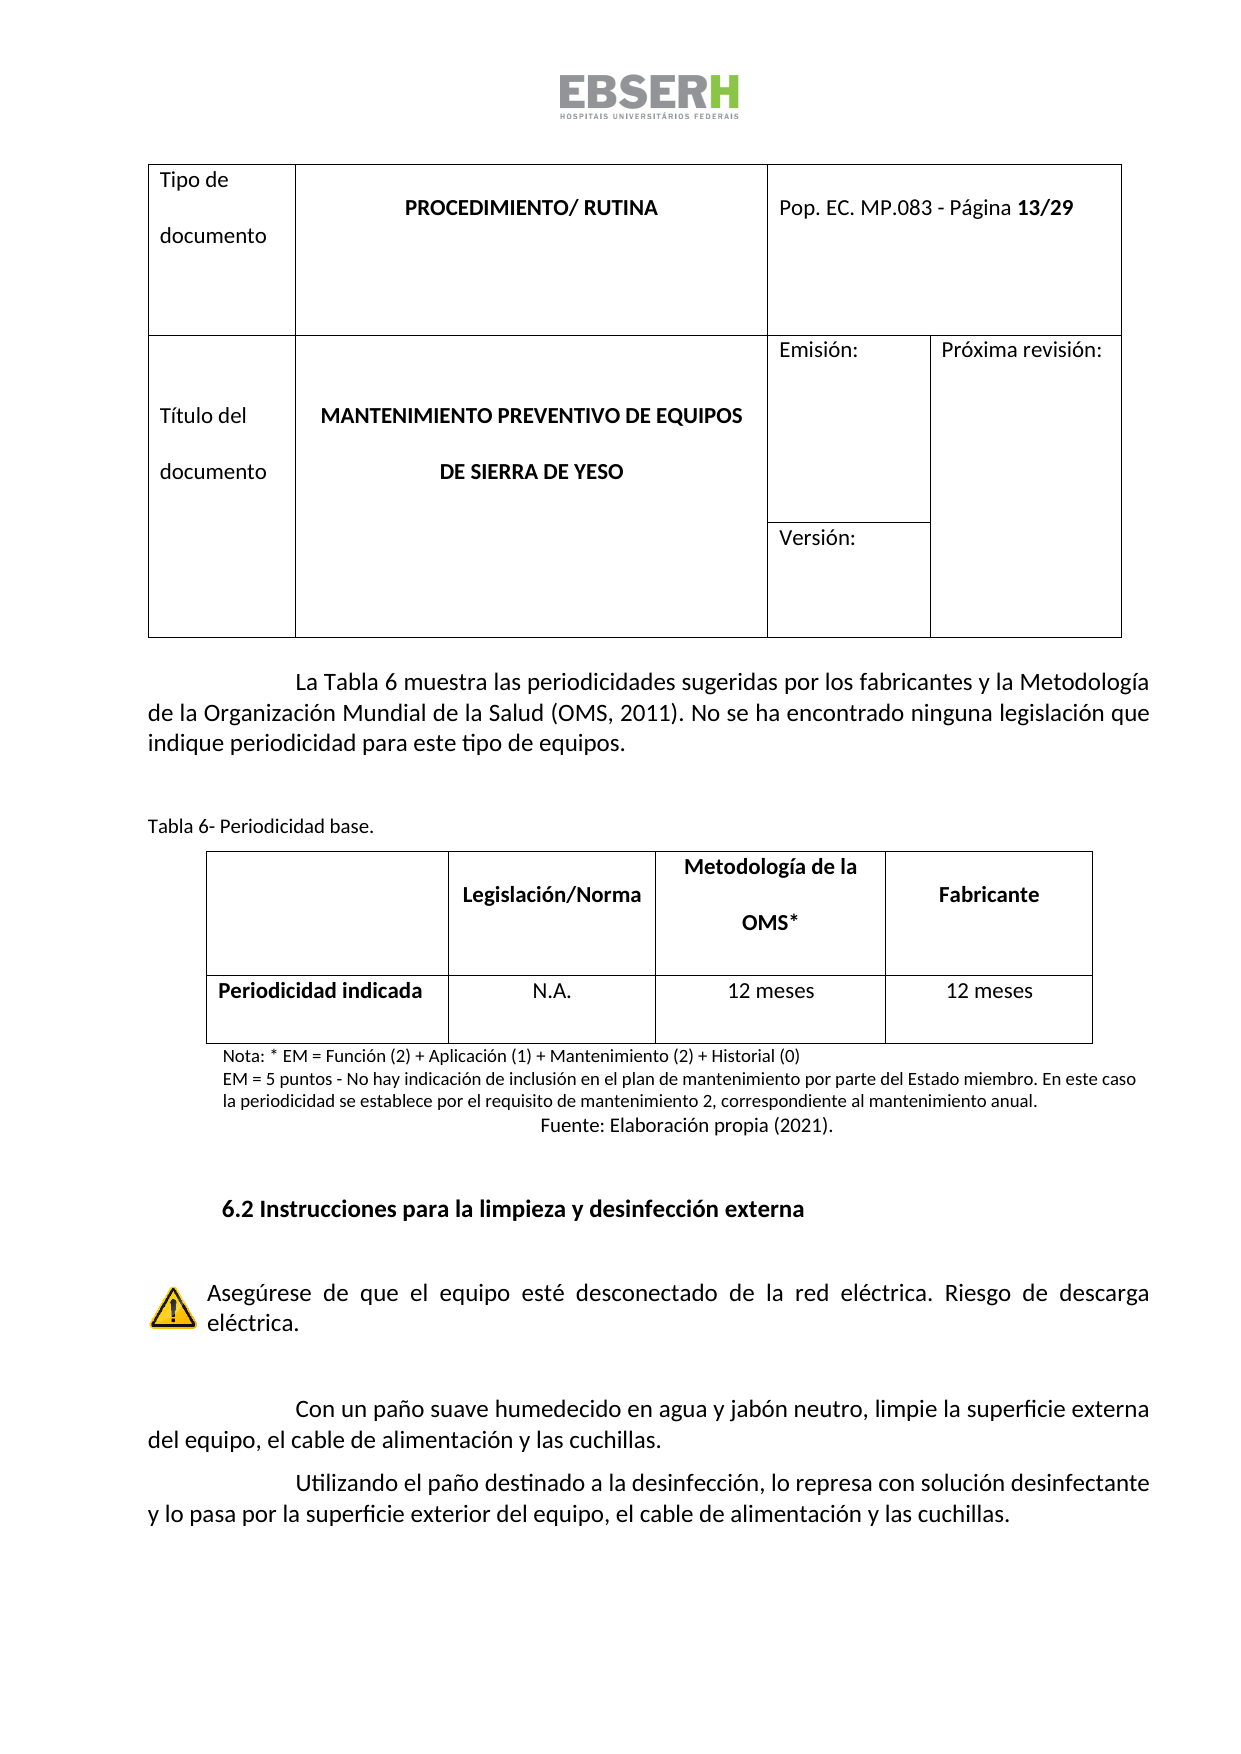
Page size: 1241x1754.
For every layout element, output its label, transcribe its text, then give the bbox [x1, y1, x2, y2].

text Con un paño suave humedecido en agua y jabón neutro, limpie la superficie externa del equipo, el cable de alimentación y las cuchillas. [148, 1394, 1152, 1455]
table_cell 12 meses [886, 976, 1092, 1043]
table_header Fabricante [886, 852, 1092, 975]
table_cell N.A. [449, 976, 655, 1043]
text Utilizando el paño destinado a la desinfección, lo represa con solución desinfectante y lo pasa por la superficie exterior del equipo, el cable de alimentación y las cuchillas. [148, 1467, 1152, 1528]
text La Tabla 6 muestra las periodicidades sugeridas por los fabricantes y la Metodología de la Organización Mundial de la Salud (OMS, 2011). No se ha encontrado ninguna legislación que indique periodicidad para este tipo de equipos. [148, 666, 1152, 758]
table_cell 12 meses [656, 976, 885, 1043]
picture [558, 73, 741, 119]
text Nota: * EM = Función (2) + Aplicación (1) + Mantenimiento (2) + Historial (0) [148, 1044, 1152, 1067]
text Asegúrese de que el equipo esté desconectado de la red eléctrica. Riesgo de descarga eléctrica. [207, 1277, 1152, 1338]
table_cell Periodicidad indicada [207, 976, 448, 1043]
text EM = 5 puntos - No hay indicación de inclusión en el plan de mantenimiento por parte del Estado miembro. En este caso la periodicidad se establece por el requisito de mantenimiento 2, correspondiente al mantenimiento anual. [223, 1067, 1152, 1113]
text Fuente: Elaboración propia (2021). [223, 1113, 1152, 1138]
table_header Legislación/Norma [449, 852, 655, 975]
picture [143, 1279, 203, 1339]
subtitle 6.2 Instrucciones para la limpieza y desinfección externa [148, 1193, 1152, 1224]
table_header Metodología de la OMS* [656, 852, 885, 975]
text Tabla 6- Periodicidad base. [148, 813, 1152, 839]
table_header [207, 852, 448, 975]
